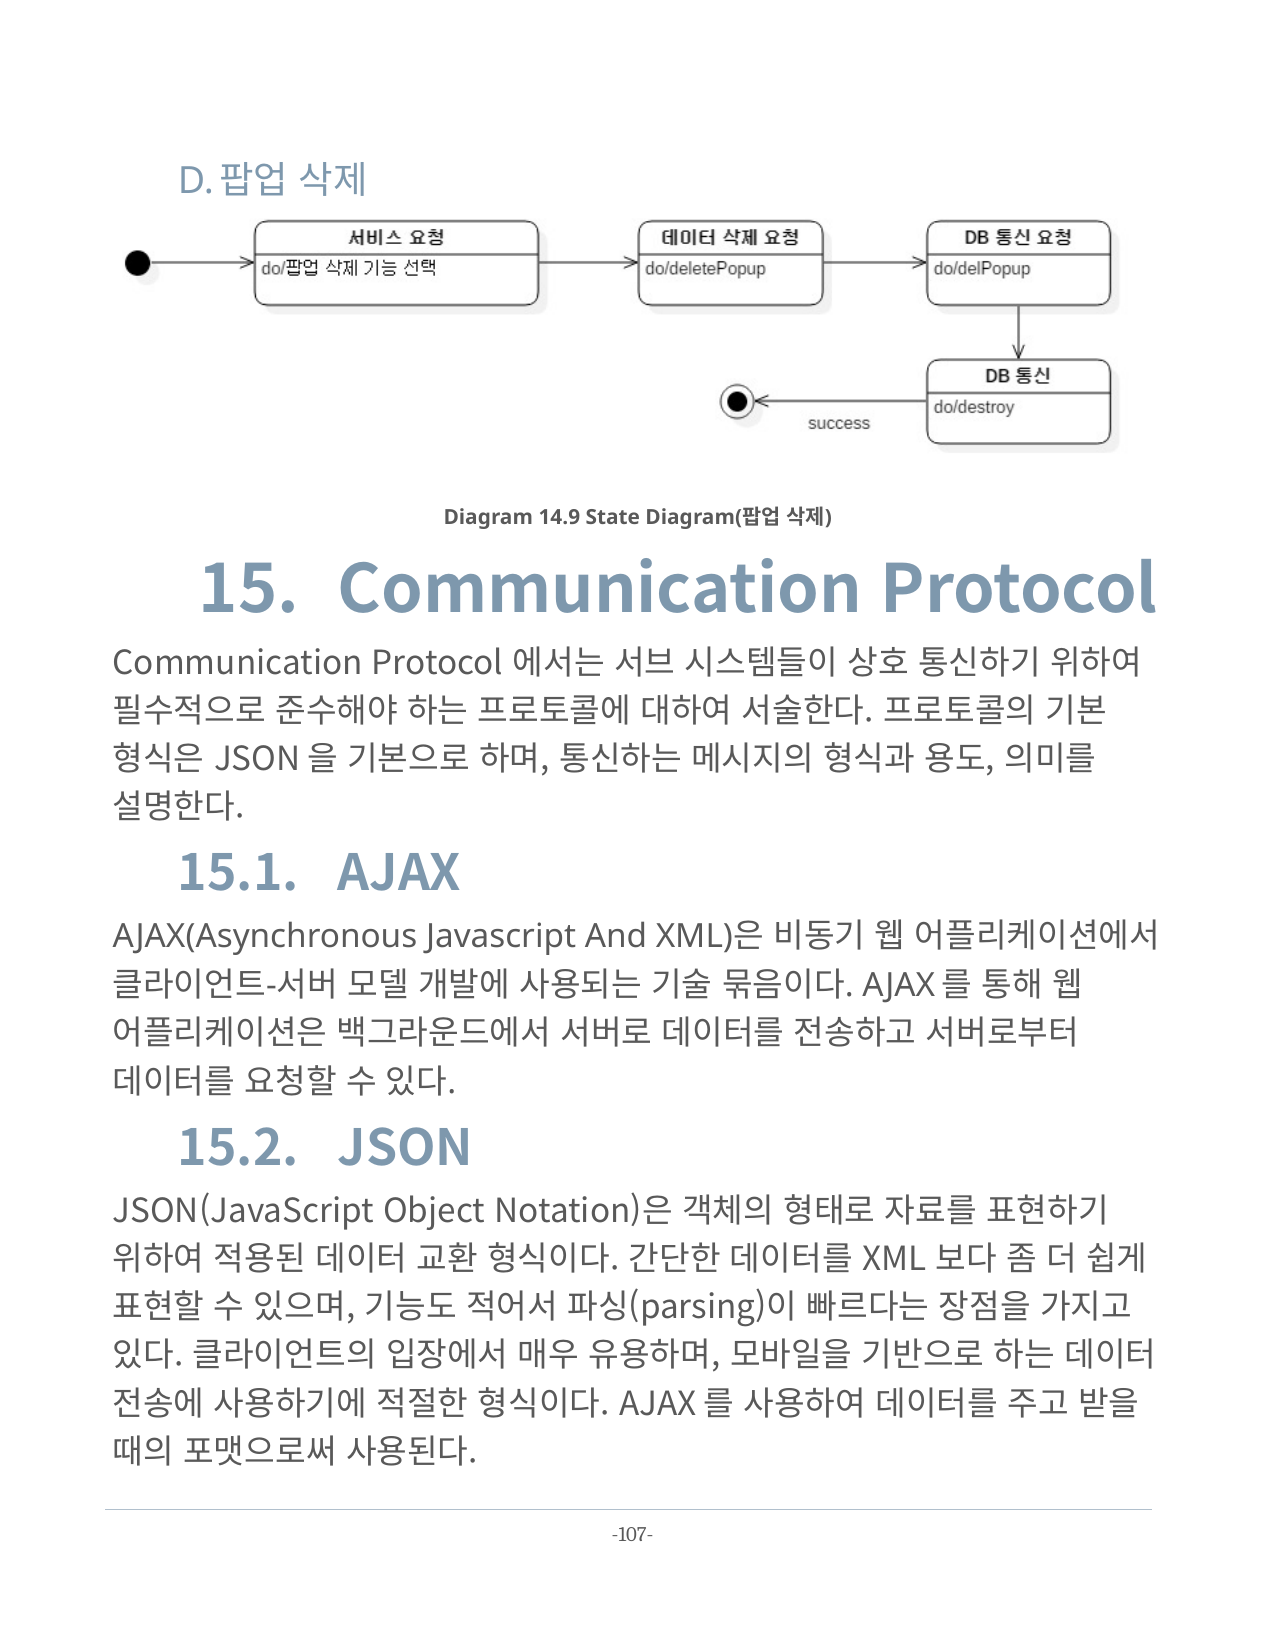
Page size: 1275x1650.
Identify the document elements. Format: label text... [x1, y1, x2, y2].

subtitle AJAX [178, 833, 1162, 905]
subtitle JSON [178, 1107, 1162, 1179]
text JSON(JavaScript Object Notation)은 객체의 형태로 자료를 표현하기 위하여 적용된 데이터 교환 형식이다. 간단한 데이터를 XML 보다 좀 더 쉽게 표현할 수 있으며, 기능도 적어서 파싱(parsing)이 빠르다는 장점을 가지고 있다. 클라이언트의 입장에서 매우 유용하며, 모바일을 기반으로 하는 데이터 전송에 사용하기에 적절한 형식이다. AJAX를 사용하여 데이터를 주고 받을 때의 포맷으로써 사용된다. [112, 1183, 1162, 1473]
subtitle 팝업 삭제 [178, 150, 1162, 204]
picture [112, 208, 1163, 497]
subtitle Communication Protocol [198, 535, 1162, 631]
text Communication Protocol 에서는 서브 시스템들이 상호 통신하기 위하여 필수적으로 준수해야 하는 프로토콜에 대하여 서술한다. 프로토콜의 기본 형식은 JSON을 기본으로 하며, 통신하는 메시지의 형식과 용도, 의미를 설명한다. [112, 636, 1162, 828]
text AJAX(Asynchronous Javascript And XML)은 비동기 웹 어플리케이션에서 클라이언트-서버 모델 개발에 사용되는 기술 묶음이다. AJAX를 통해 웹 어플리케이션은 백그라운드에서 서버로 데이터를 전송하고 서버로부터 데이터를 요청할 수 있다. [112, 909, 1162, 1103]
text Diagram 14.9 State Diagram(팝업 삭제) [112, 500, 1162, 531]
